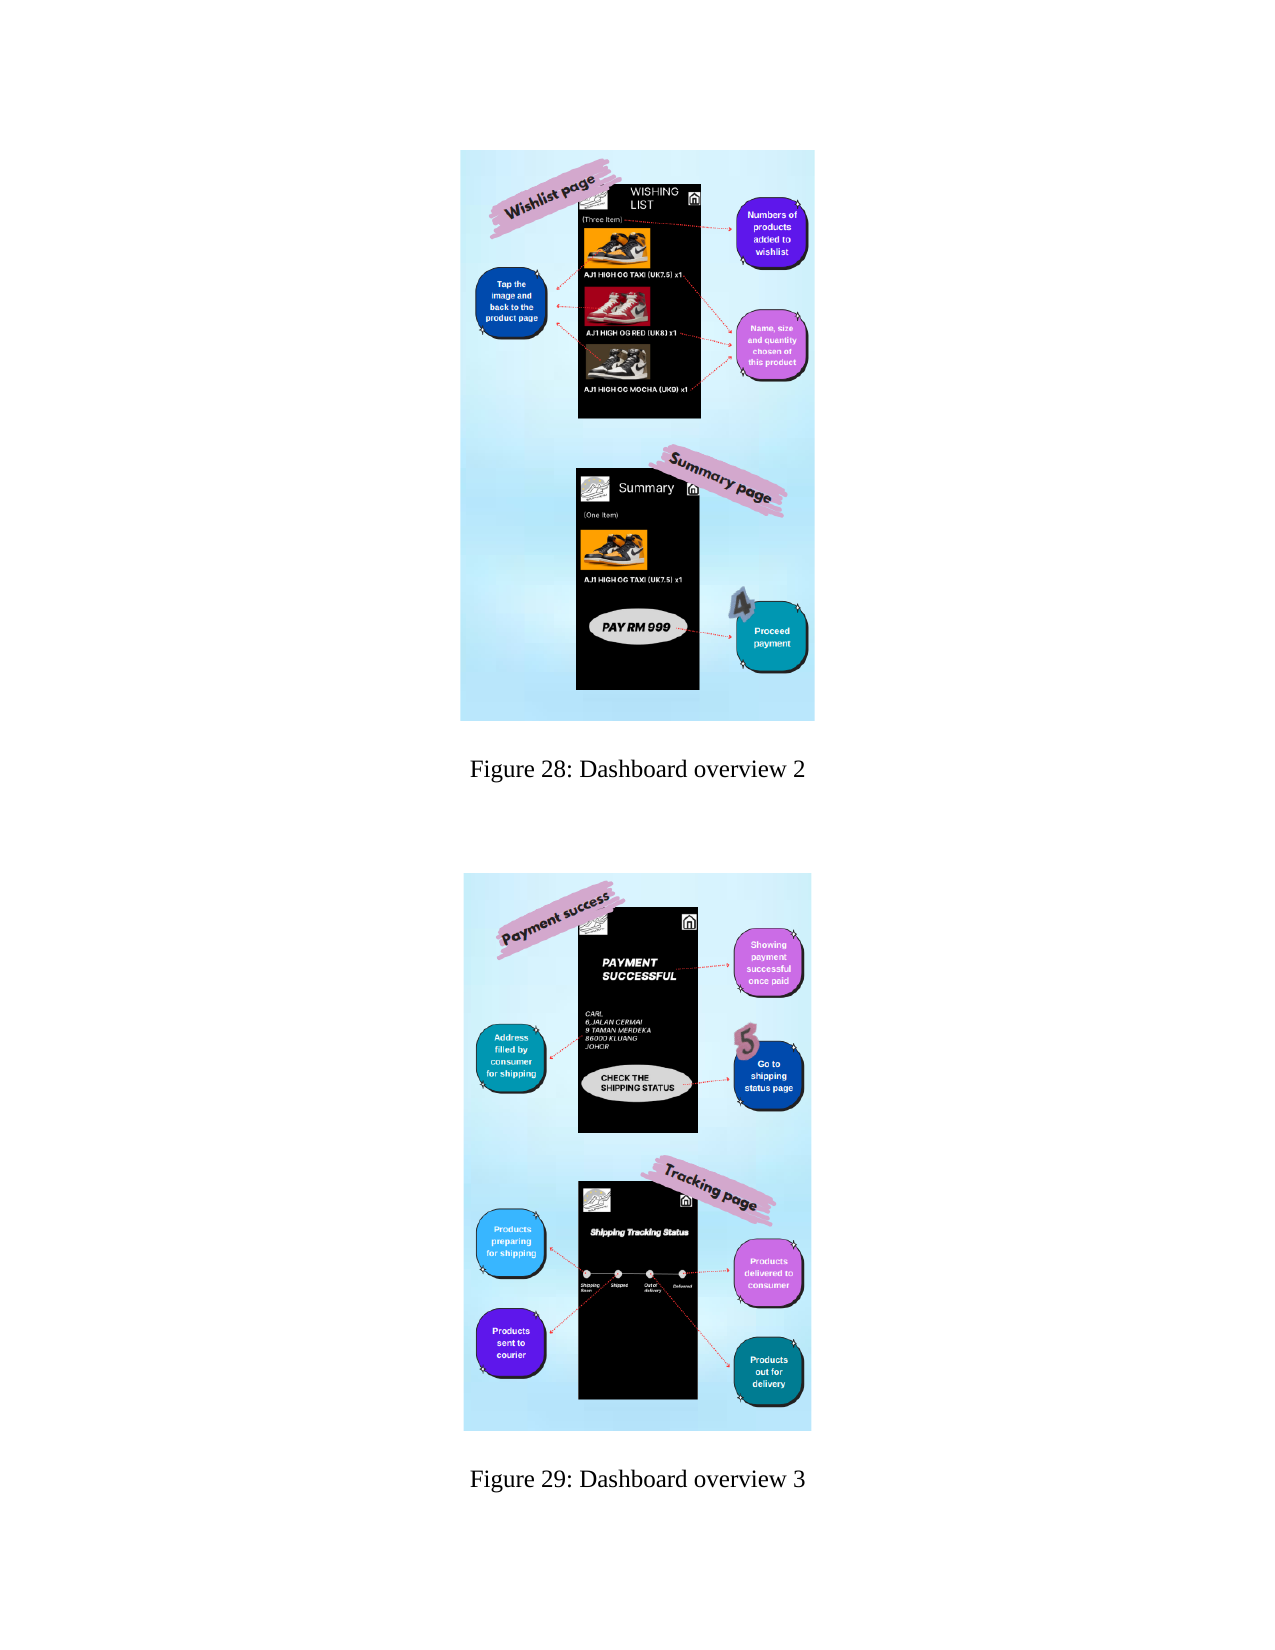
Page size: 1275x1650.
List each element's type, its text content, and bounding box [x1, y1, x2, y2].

text Figure 28: Dashboard overview 2 [150, 754, 1125, 782]
text Figure 29: Dashboard overview 3 [150, 1464, 1125, 1493]
picture [463, 873, 812, 1431]
picture [460, 150, 815, 721]
